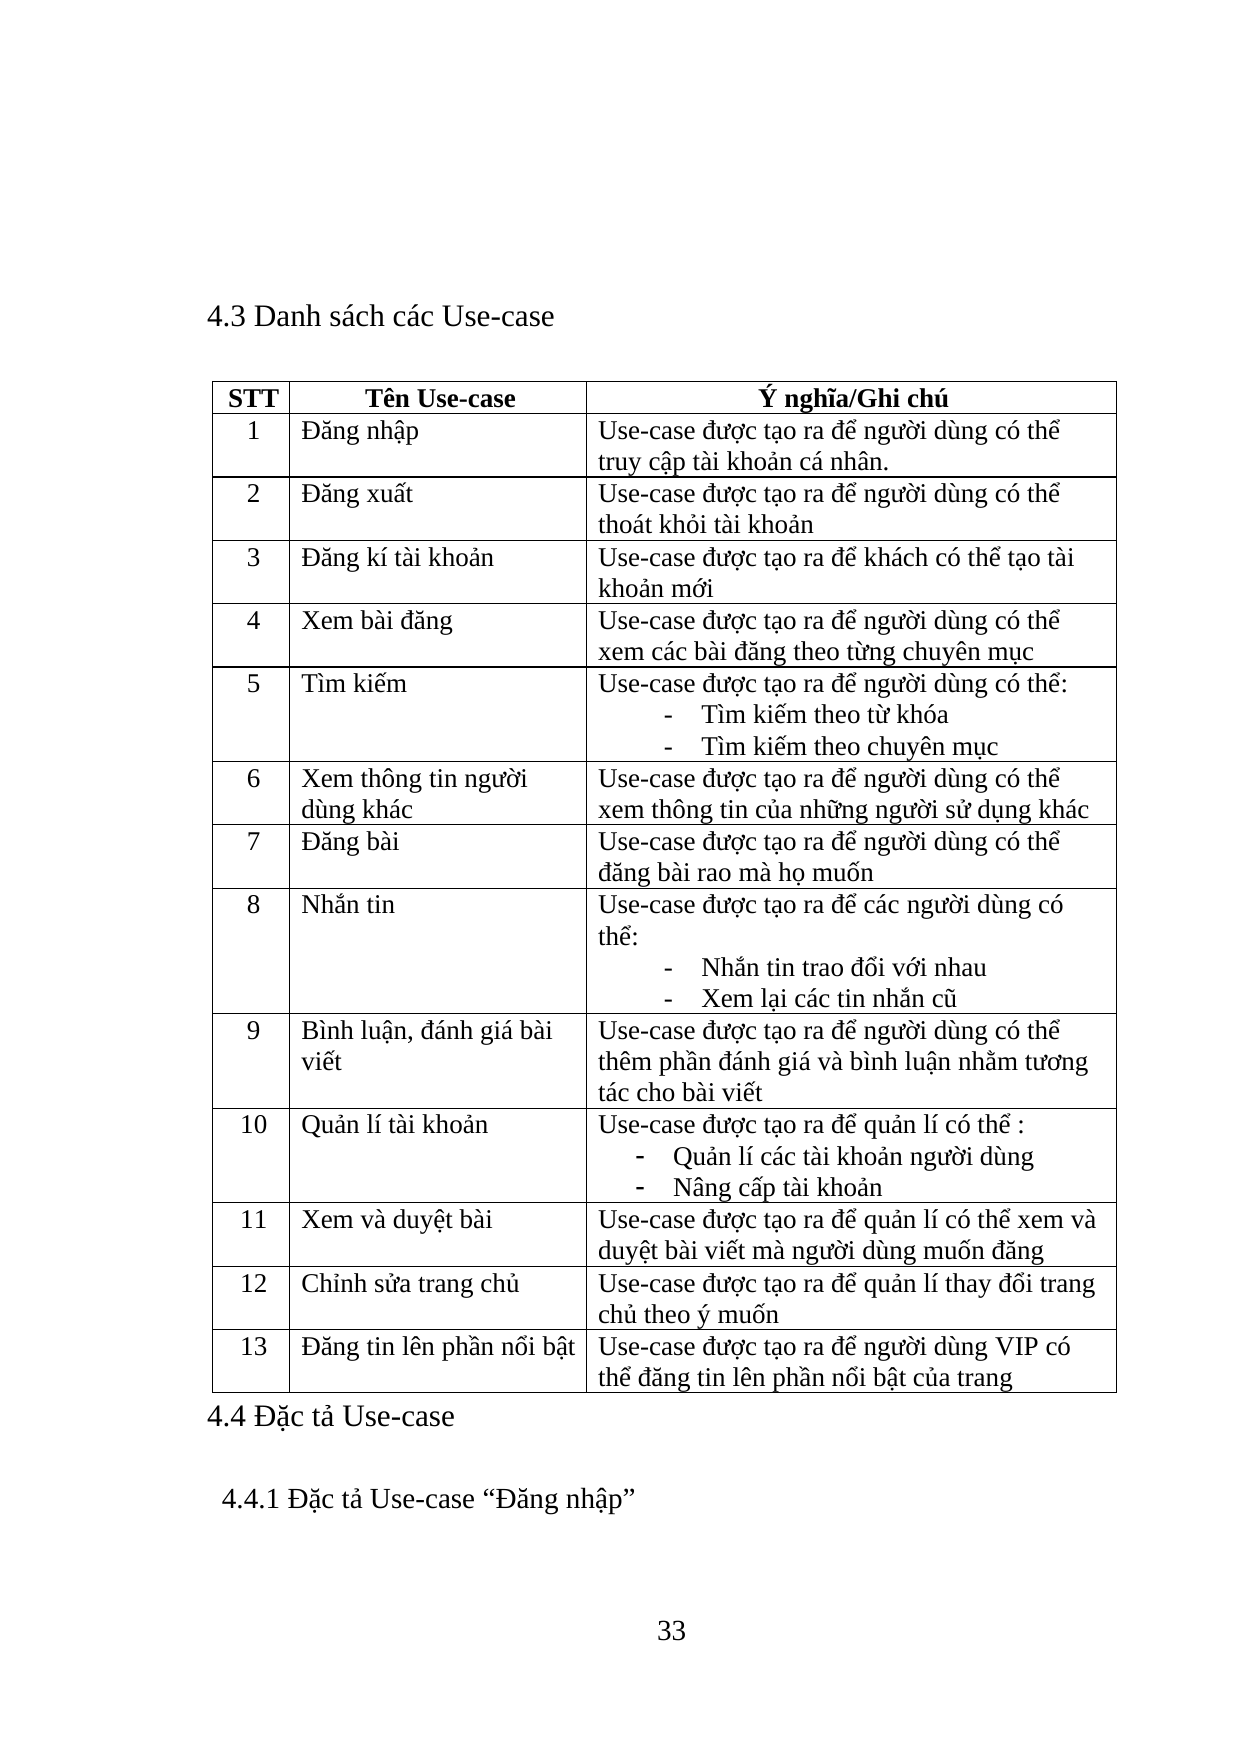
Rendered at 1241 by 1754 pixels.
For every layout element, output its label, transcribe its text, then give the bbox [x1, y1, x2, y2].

table_cell 10 [213, 1109, 289, 1202]
subtitle 4.4.1 Đặc tả Use-case “Đăng nhập” [222, 1481, 1126, 1515]
table_header STT [213, 382, 289, 413]
table_cell Đăng bài [290, 825, 586, 887]
table_cell Use-case được tạo ra để quản lí có thể : Quản lí các tài khoản người dùng Nâng cấp tài khoản [587, 1109, 1116, 1202]
table_cell 12 [213, 1267, 289, 1329]
table_cell Use-case được tạo ra để khách có thể tạo tài khoản mới [587, 541, 1116, 603]
table_cell Tìm kiếm [290, 668, 586, 761]
table_cell Use-case được tạo ra để người dùng có thể xem thông tin của những người sử dụng khác [587, 762, 1116, 824]
table_cell Xem và duyệt bài [290, 1203, 586, 1266]
table_cell Use-case được tạo ra để người dùng có thể thêm phần đánh giá và bình luận nhằm tương tác cho bài viết [587, 1014, 1116, 1108]
table_cell 8 [213, 889, 289, 1013]
table_cell 6 [213, 762, 289, 824]
table_cell Chỉnh sửa trang chủ [290, 1267, 586, 1329]
table_header Tên Use-case [290, 382, 586, 413]
subtitle 4.3 Danh sách các Use-case [207, 297, 1126, 333]
table_cell Use-case được tạo ra để người dùng có thể đăng bài rao mà họ muốn [587, 825, 1116, 887]
table_cell 1 [213, 414, 289, 476]
table_cell Use-case được tạo ra để người dùng có thể truy cập tài khoản cá nhân. [587, 414, 1116, 476]
subtitle 4.4 Đặc tả Use-case [207, 1397, 1126, 1433]
table_cell Use-case được tạo ra để quản lí có thể xem và duyệt bài viết mà người dùng muốn đăng [587, 1203, 1116, 1266]
table_cell Nhắn tin [290, 889, 586, 1013]
table_cell Đăng kí tài khoản [290, 541, 586, 603]
table_cell Use-case được tạo ra để người dùng có thể thoát khỏi tài khoản [587, 478, 1116, 540]
table_cell Use-case được tạo ra để người dùng có thể xem các bài đăng theo từng chuyên mục [587, 604, 1116, 666]
table_cell 11 [213, 1203, 289, 1266]
table_cell Bình luận, đánh giá bài viết [290, 1014, 586, 1108]
table_cell Đăng xuất [290, 478, 586, 540]
table_header Ý nghĩa/Ghi chú [587, 382, 1116, 413]
table_cell Đăng nhập [290, 414, 586, 476]
table_cell Xem bài đăng [290, 604, 586, 666]
table_cell Đăng tin lên phần nổi bật [290, 1330, 586, 1392]
table_cell 3 [213, 541, 289, 603]
table_cell 9 [213, 1014, 289, 1108]
table_cell Use-case được tạo ra để người dùng có thể: Tìm kiếm theo từ khóa Tìm kiếm theo chuyên mục [587, 668, 1116, 761]
table_cell Xem thông tin người dùng khác [290, 762, 586, 824]
table_cell 2 [213, 478, 289, 540]
table_cell 5 [213, 668, 289, 761]
table_cell 7 [213, 825, 289, 887]
table_cell 4 [213, 604, 289, 666]
table_cell Quản lí tài khoản [290, 1109, 586, 1202]
table_cell Use-case được tạo ra để các người dùng có thể: Nhắn tin trao đổi với nhau Xem lại các tin nhắn cũ [587, 889, 1116, 1013]
table_cell Use-case được tạo ra để người dùng VIP có thể đăng tin lên phần nổi bật của trang [587, 1330, 1116, 1392]
table_cell 13 [213, 1330, 289, 1392]
table_cell Use-case được tạo ra để quản lí thay đổi trang chủ theo ý muốn [587, 1267, 1116, 1329]
